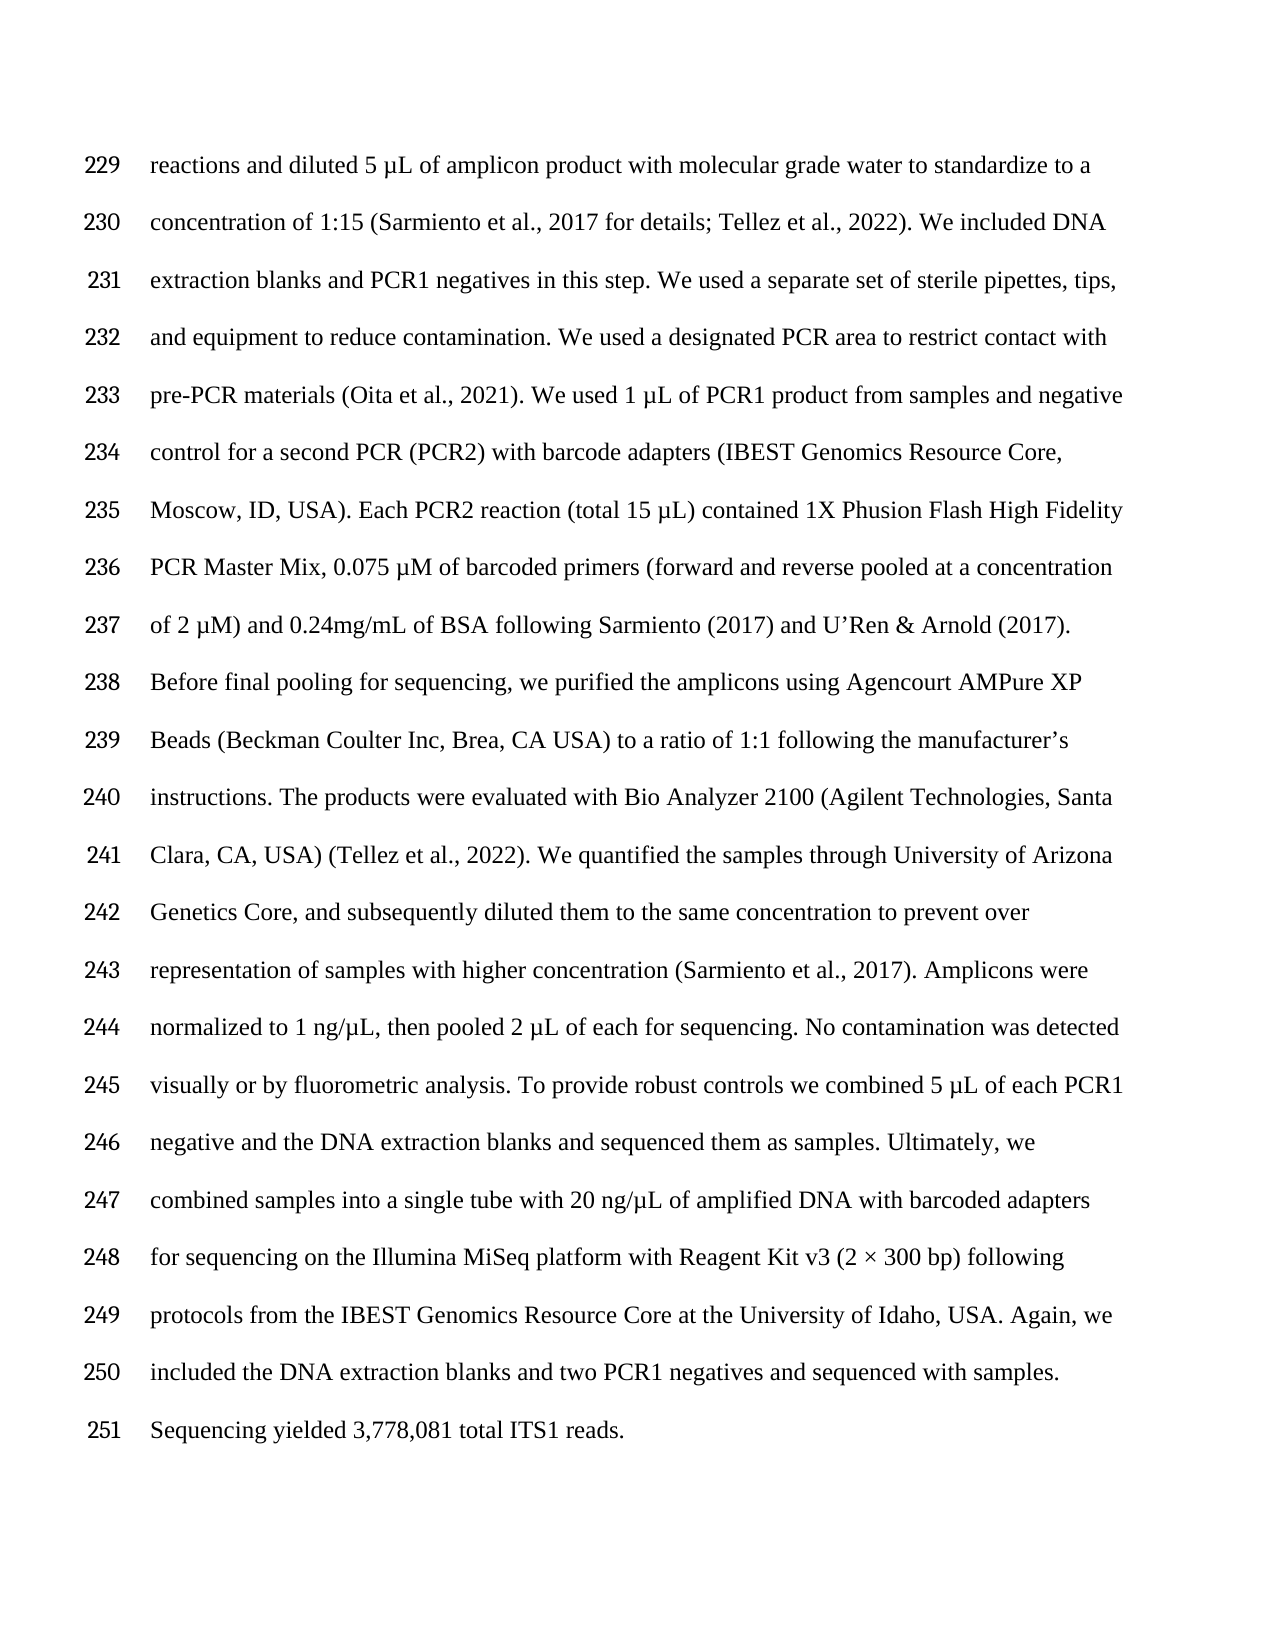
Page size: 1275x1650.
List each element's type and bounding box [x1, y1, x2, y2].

text [150, 150, 1125, 1444]
